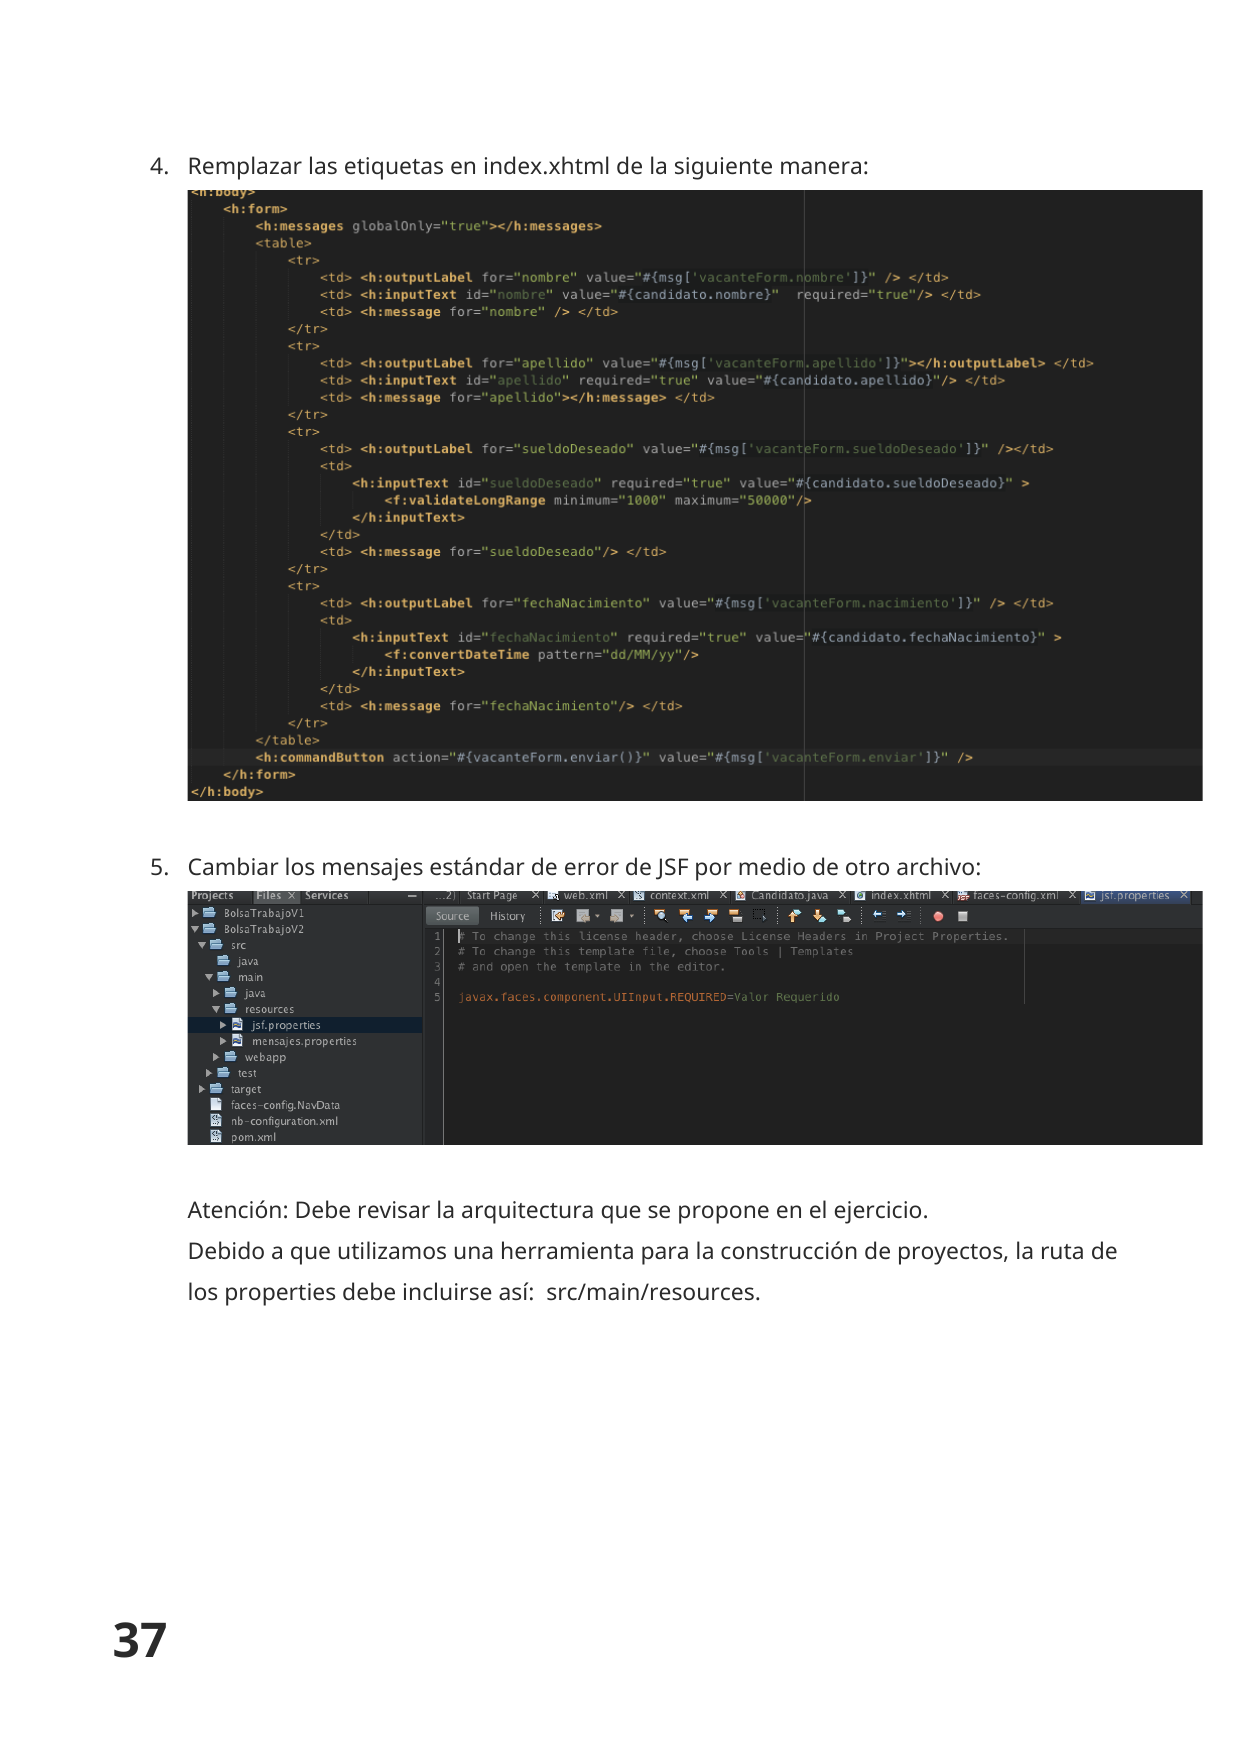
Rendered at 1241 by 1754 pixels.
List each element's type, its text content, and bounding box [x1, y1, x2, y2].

picture [187, 190, 1203, 801]
list Remplazar las etiquetas en index.xhtml de la siguiente manera: [150, 150, 1128, 181]
list Debido a que utilizamos una herramienta para la construcción de proyectos, la ruta de los properties debe incluirse así: src/main/resources. [187, 1235, 1128, 1307]
list Cambiar los mensajes estándar de error de JSF por medio de otro archivo: [150, 851, 1128, 882]
list Atención: Debe revisar la arquitectura que se propone en el ejercicio. [187, 1194, 1128, 1226]
picture [187, 891, 1203, 1145]
